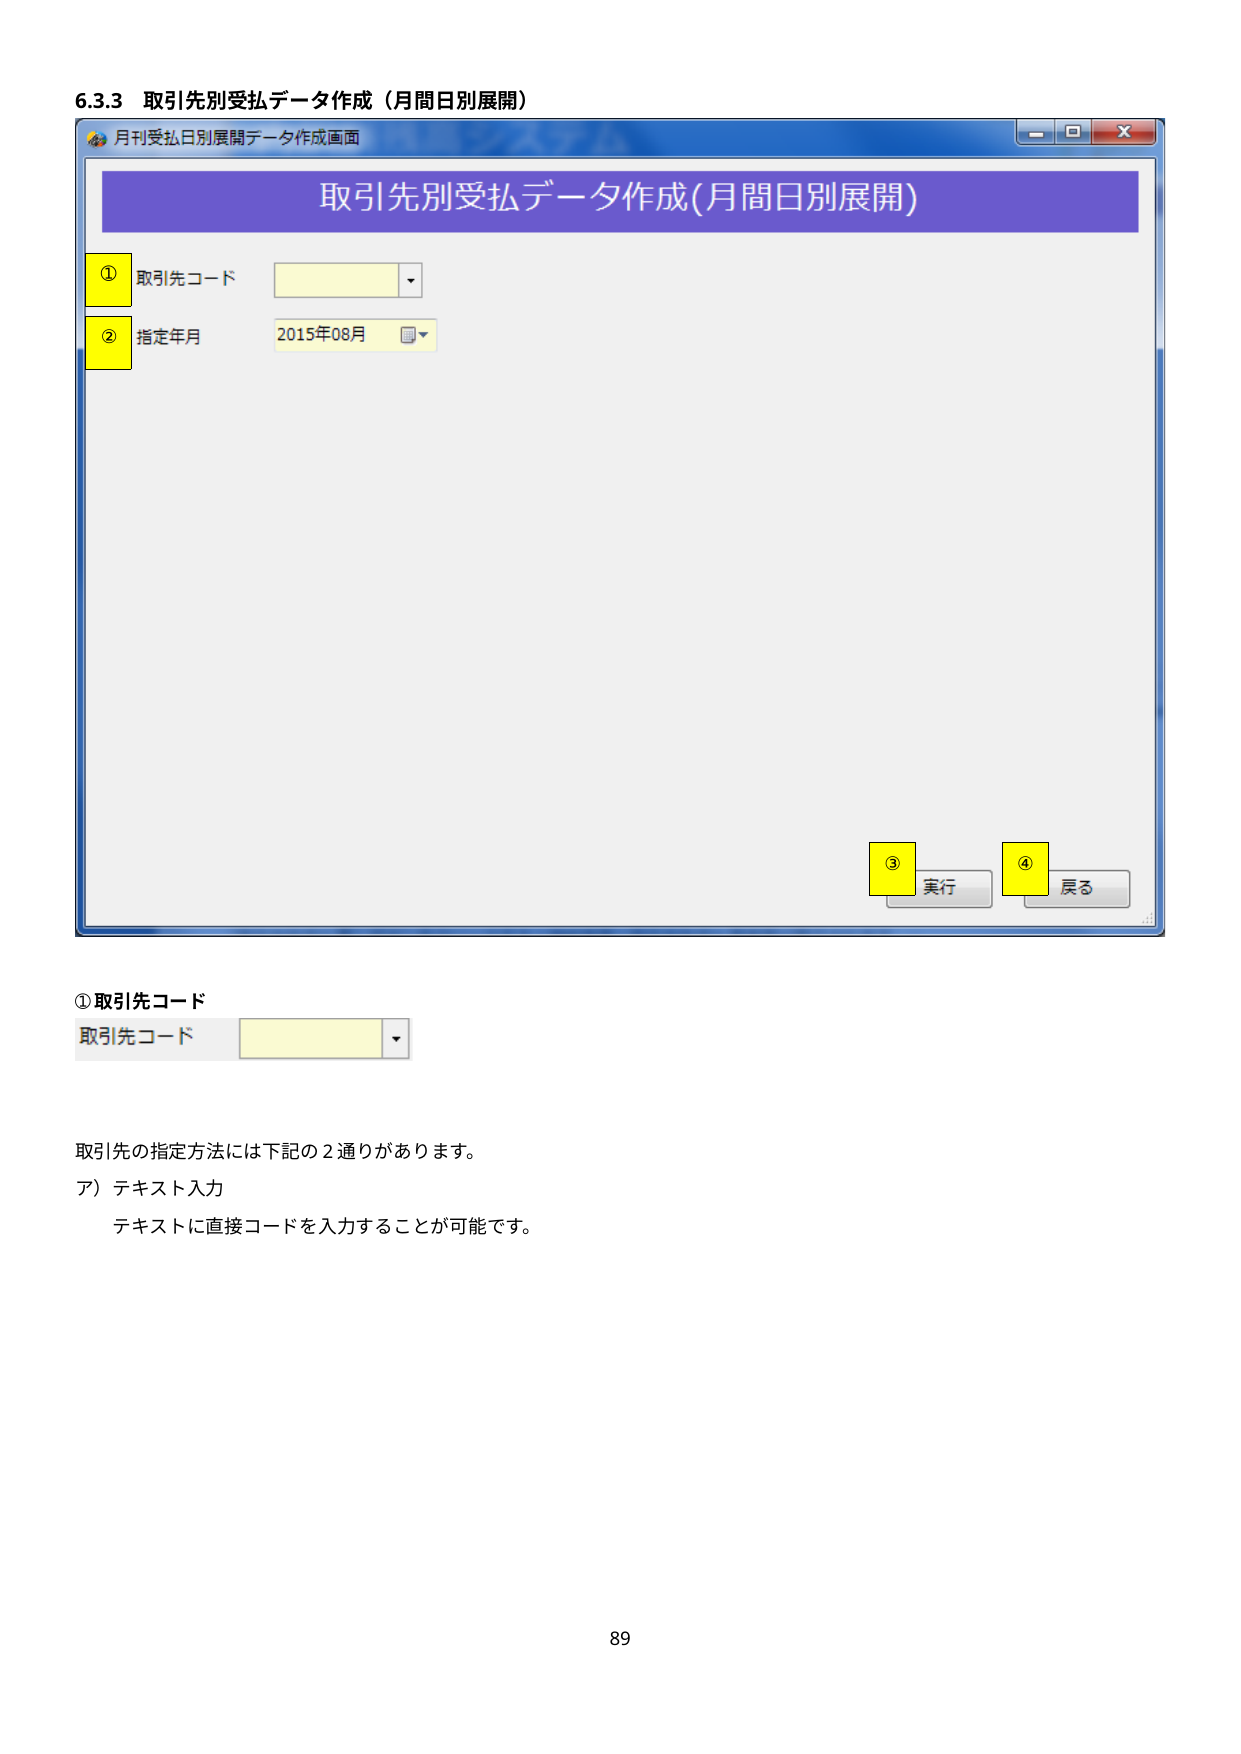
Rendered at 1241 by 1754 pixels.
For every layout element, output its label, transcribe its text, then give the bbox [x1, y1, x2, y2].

picture [75, 1018, 413, 1061]
text ➀取引先コード [75, 981, 1165, 1019]
picture [75, 118, 1166, 937]
text ア）テキスト入力 [75, 1169, 1165, 1206]
text 取引先の指定方法には下記の2通りがあります。 [75, 1131, 1165, 1169]
text テキストに直接コードを入力することが可能です。 [75, 1206, 1165, 1244]
subtitle 6.3.3 取引先別受払データ作成（月間日別展開） [75, 81, 1165, 118]
